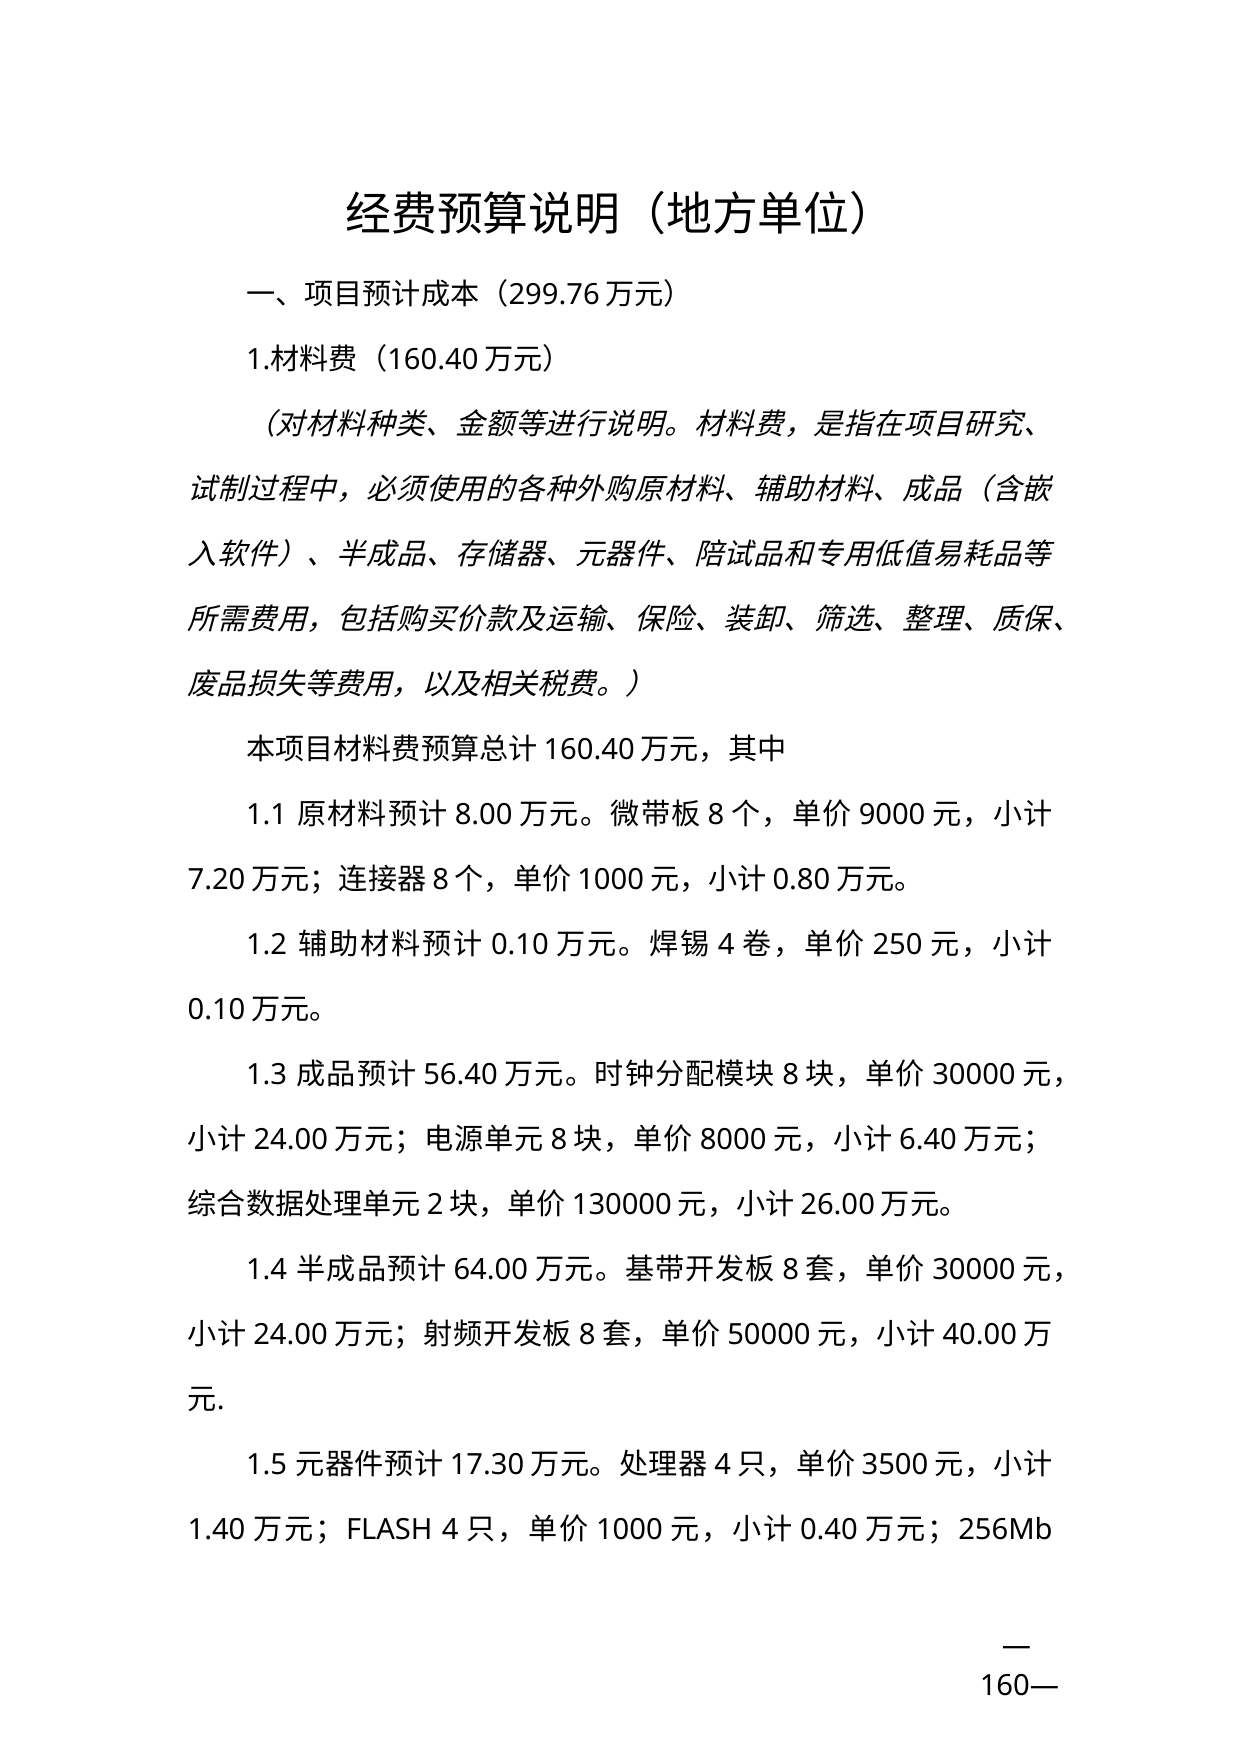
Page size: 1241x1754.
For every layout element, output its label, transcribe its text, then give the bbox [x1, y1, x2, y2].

text 本项目材料费预算总计160.40万元，其中 [187, 714, 1053, 779]
text 1.1 原材料预计8.00万元。微带板8个，单价9000元，小计7.20万元；连接器8个，单价1000元，小计0.80万元。 [187, 779, 1053, 909]
text 1.4 半成品预计64.00万元。基带开发板8套，单价30000元，小计24.00万元；射频开发板8套，单价50000元，小计40.00万元. [187, 1234, 1053, 1429]
text 1.材料费（160.40万元） [187, 324, 1053, 389]
text （对材料种类、金额等进行说明。材料费，是指在项目研究、试制过程中，必须使用的各种外购原材料、辅助材料、成品（含嵌入软件）、半成品、存储器、元器件、陪试品和专用低值易耗品等所需费用，包括购买价款及运输、保险、装卸、筛选、整理、质保、废品损失等费用，以及相关税费。） [187, 389, 1053, 714]
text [187, 1429, 1053, 1559]
text 1.3 成品预计56.40万元。时钟分配模块8块，单价30000元，小计24.00万元；电源单元8块，单价8000元，小计6.40万元；综合数据处理单元2块，单价130000元，小计26.00万元。 [187, 1039, 1053, 1234]
text 1.2 辅助材料预计0.10万元。焊锡4卷，单价250元，小计0.10万元。 [187, 909, 1053, 1039]
text 经费预算说明（地方单位） [187, 162, 1053, 259]
text 一、项目预计成本（299.76万元） [187, 259, 1053, 324]
